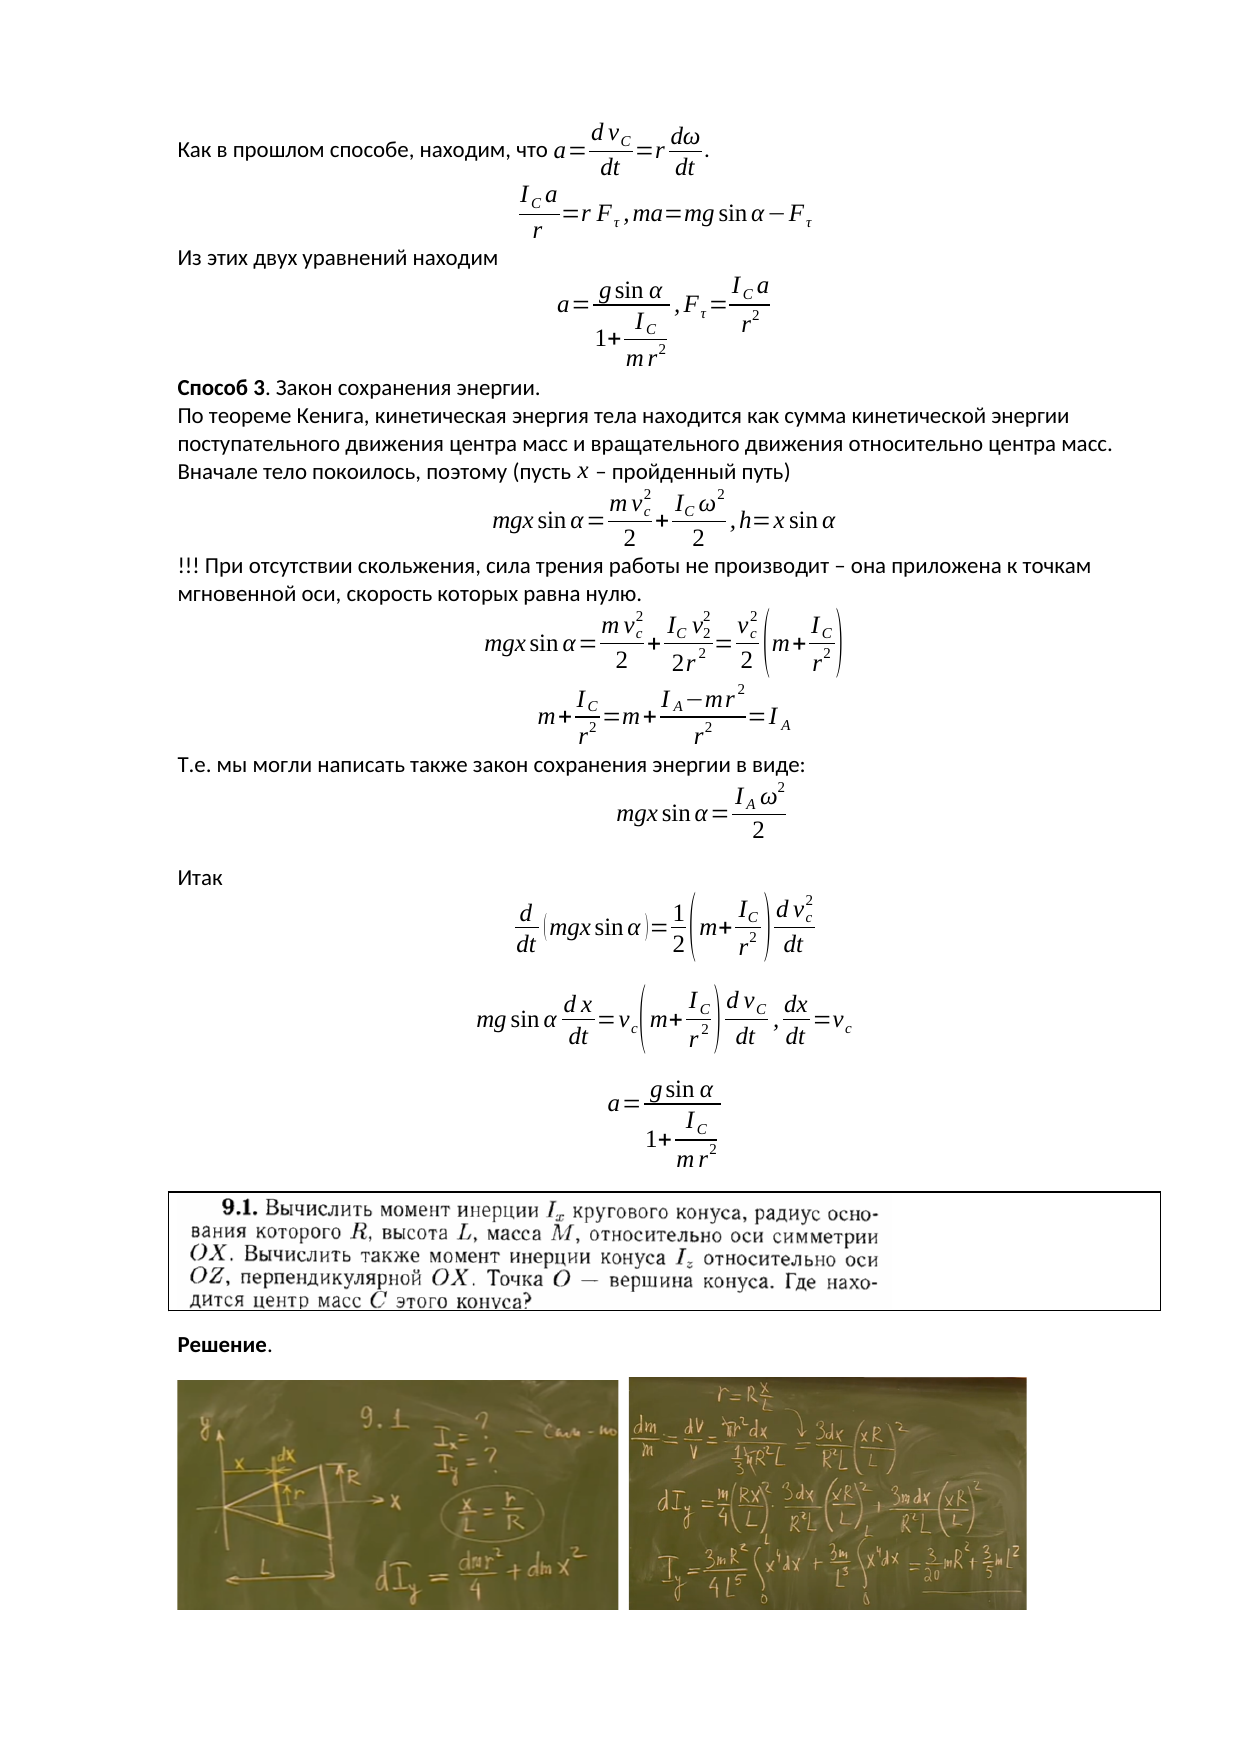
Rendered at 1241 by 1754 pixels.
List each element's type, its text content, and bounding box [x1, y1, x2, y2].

text По теореме Кенига, кинетическая энергия тела находится как сумма кинетической энергии поступательного движения центра масс и вращательного движения относительно центра масс. Вначале тело покоилось, поэтому (пусть – пройденный путь) [177, 401, 1152, 485]
picture [177, 1194, 893, 1309]
picture [177, 1380, 619, 1610]
text Из этих двух уравнений находим [177, 243, 1152, 272]
text Решение. [177, 1330, 1152, 1358]
text Способ 3. Закон сохранения энергии. [177, 373, 1152, 401]
text !!! При отсутствии скольжения, сила трения работы не производит – она приложена к точкам мгновенной оси, скорость которых равна нулю. [177, 551, 1152, 607]
text Как в прошлом способе, находим, что . [177, 118, 1152, 181]
text Итак [177, 863, 1152, 891]
picture [628, 1377, 1027, 1610]
text Т.е. мы могли написать также закон сохранения энергии в виде: [177, 750, 1152, 778]
